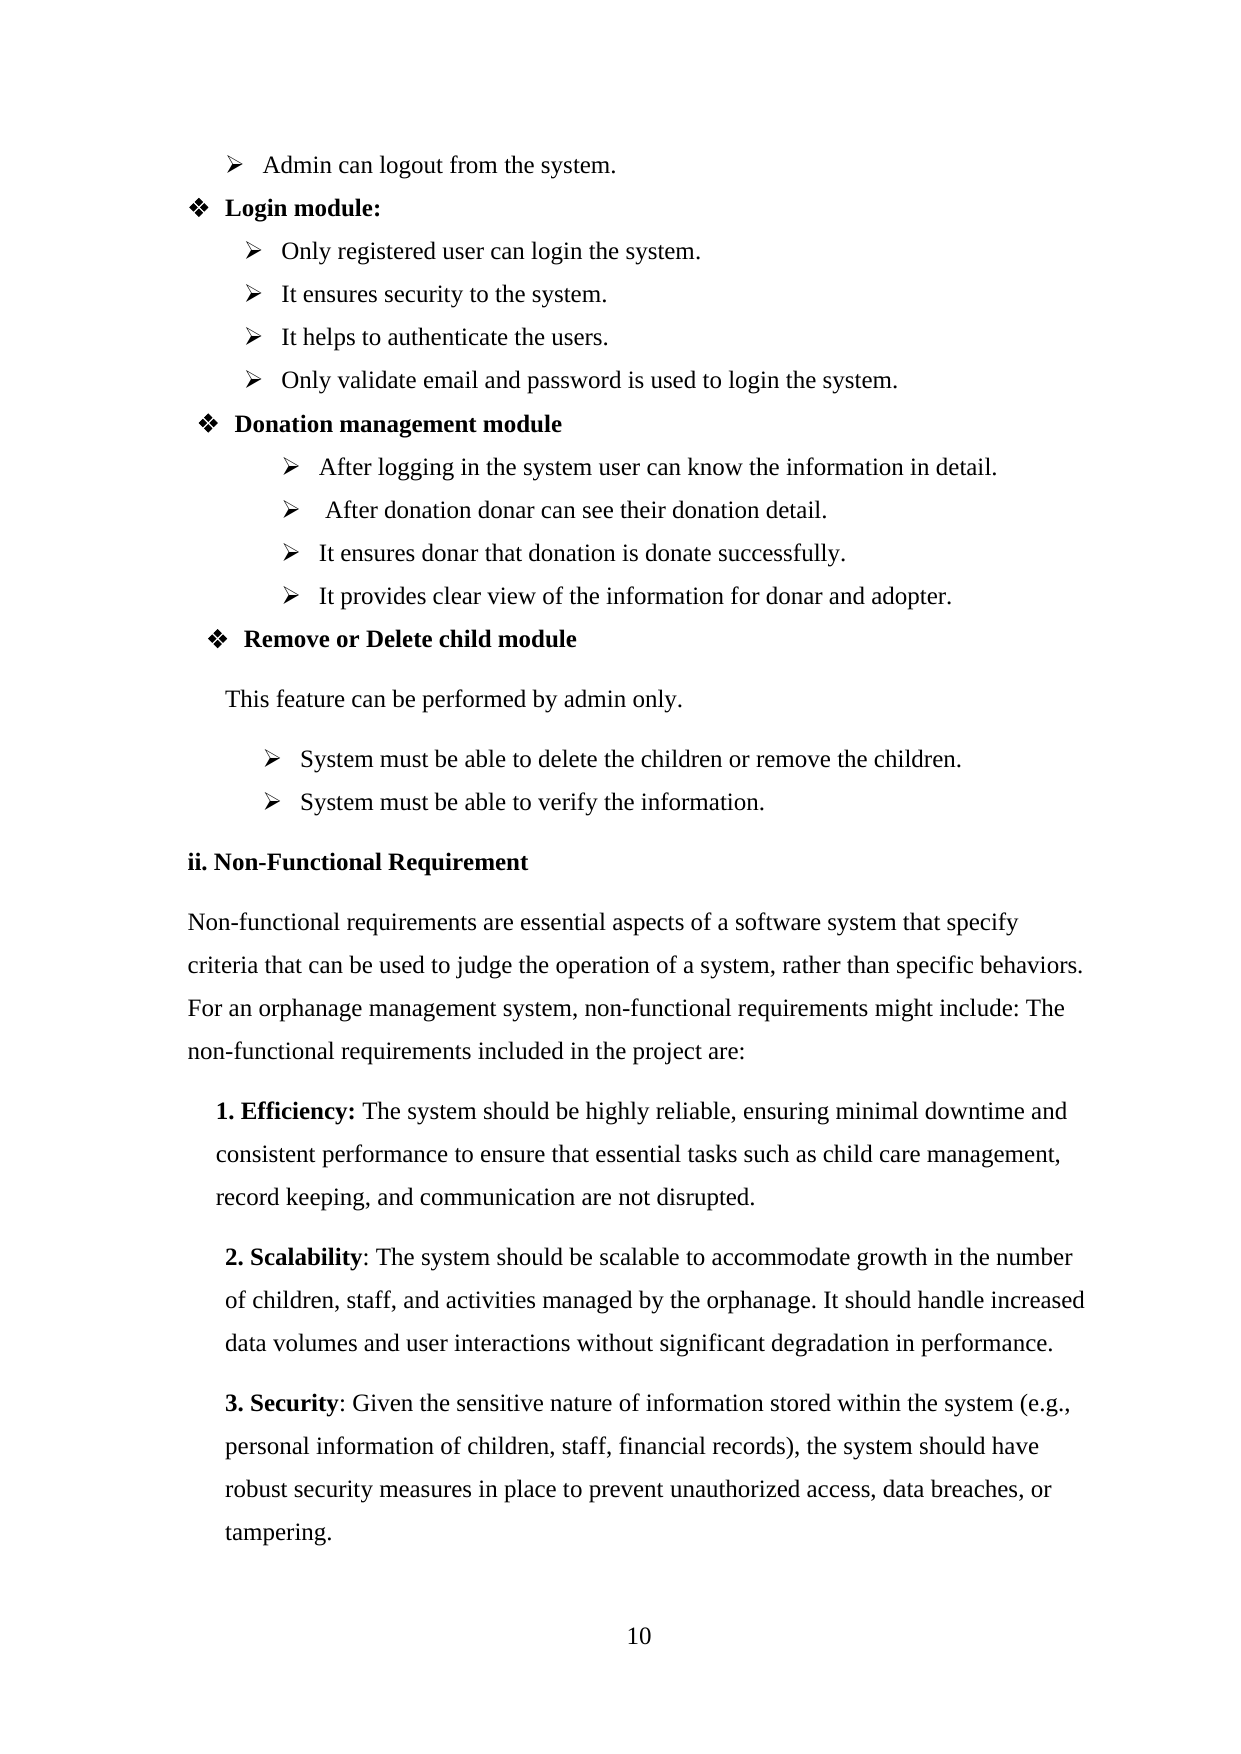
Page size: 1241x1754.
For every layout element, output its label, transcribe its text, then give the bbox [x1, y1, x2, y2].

list It provides clear view of the information for donar and adopter. [281, 581, 1090, 610]
list Only validate email and password is used to login the system. [244, 366, 1090, 394]
list Admin can logout from the system. [225, 150, 1090, 179]
text Non-functional requirements are essential aspects of a software system that specify criteria that can be used to judge the operation of a system, rather than specific behaviors. For an orphanage management system, non-functional requirements might include: The non-functional requirements included in the project are: [187, 907, 1090, 1065]
list After donation donar can see their donation detail. [281, 495, 1090, 524]
list It helps to authenticate the users. [244, 322, 1090, 351]
text 1. Efficiency: The system should be highly reliable, ensuring minimal downtime and consistent performance to ensure that essential tasks such as child care management, record keeping, and communication are not disrupted. [216, 1096, 1090, 1211]
list Only registered user can login the system. [244, 236, 1090, 265]
list It ensures donar that donation is donate successfully. [281, 538, 1090, 567]
list It ensures security to the system. [244, 279, 1090, 308]
list System must be able to delete the children or remove the children. [262, 744, 1090, 773]
list Donation management module [197, 409, 1090, 437]
list System must be able to verify the information. [262, 787, 1090, 816]
list Remove or Delete child module [206, 624, 1090, 653]
text 2. Scalability: The system should be scalable to accommodate growth in the number of children, staff, and activities managed by the orphanage. It should handle increased data volumes and user interactions without significant degradation in performance. [225, 1242, 1090, 1357]
text This feature can be performed by admin only. [187, 684, 1090, 713]
list Login module: [187, 193, 1090, 222]
text 3. Security: Given the sensitive nature of information stored within the system (e.g., personal information of children, staff, financial records), the system should have robust security measures in place to prevent unauthorized access, data breaches, or tampering. [225, 1388, 1090, 1546]
list After logging in the system user can know the information in detail. [281, 452, 1090, 481]
text ii. Non-Functional Requirement [187, 847, 1090, 876]
